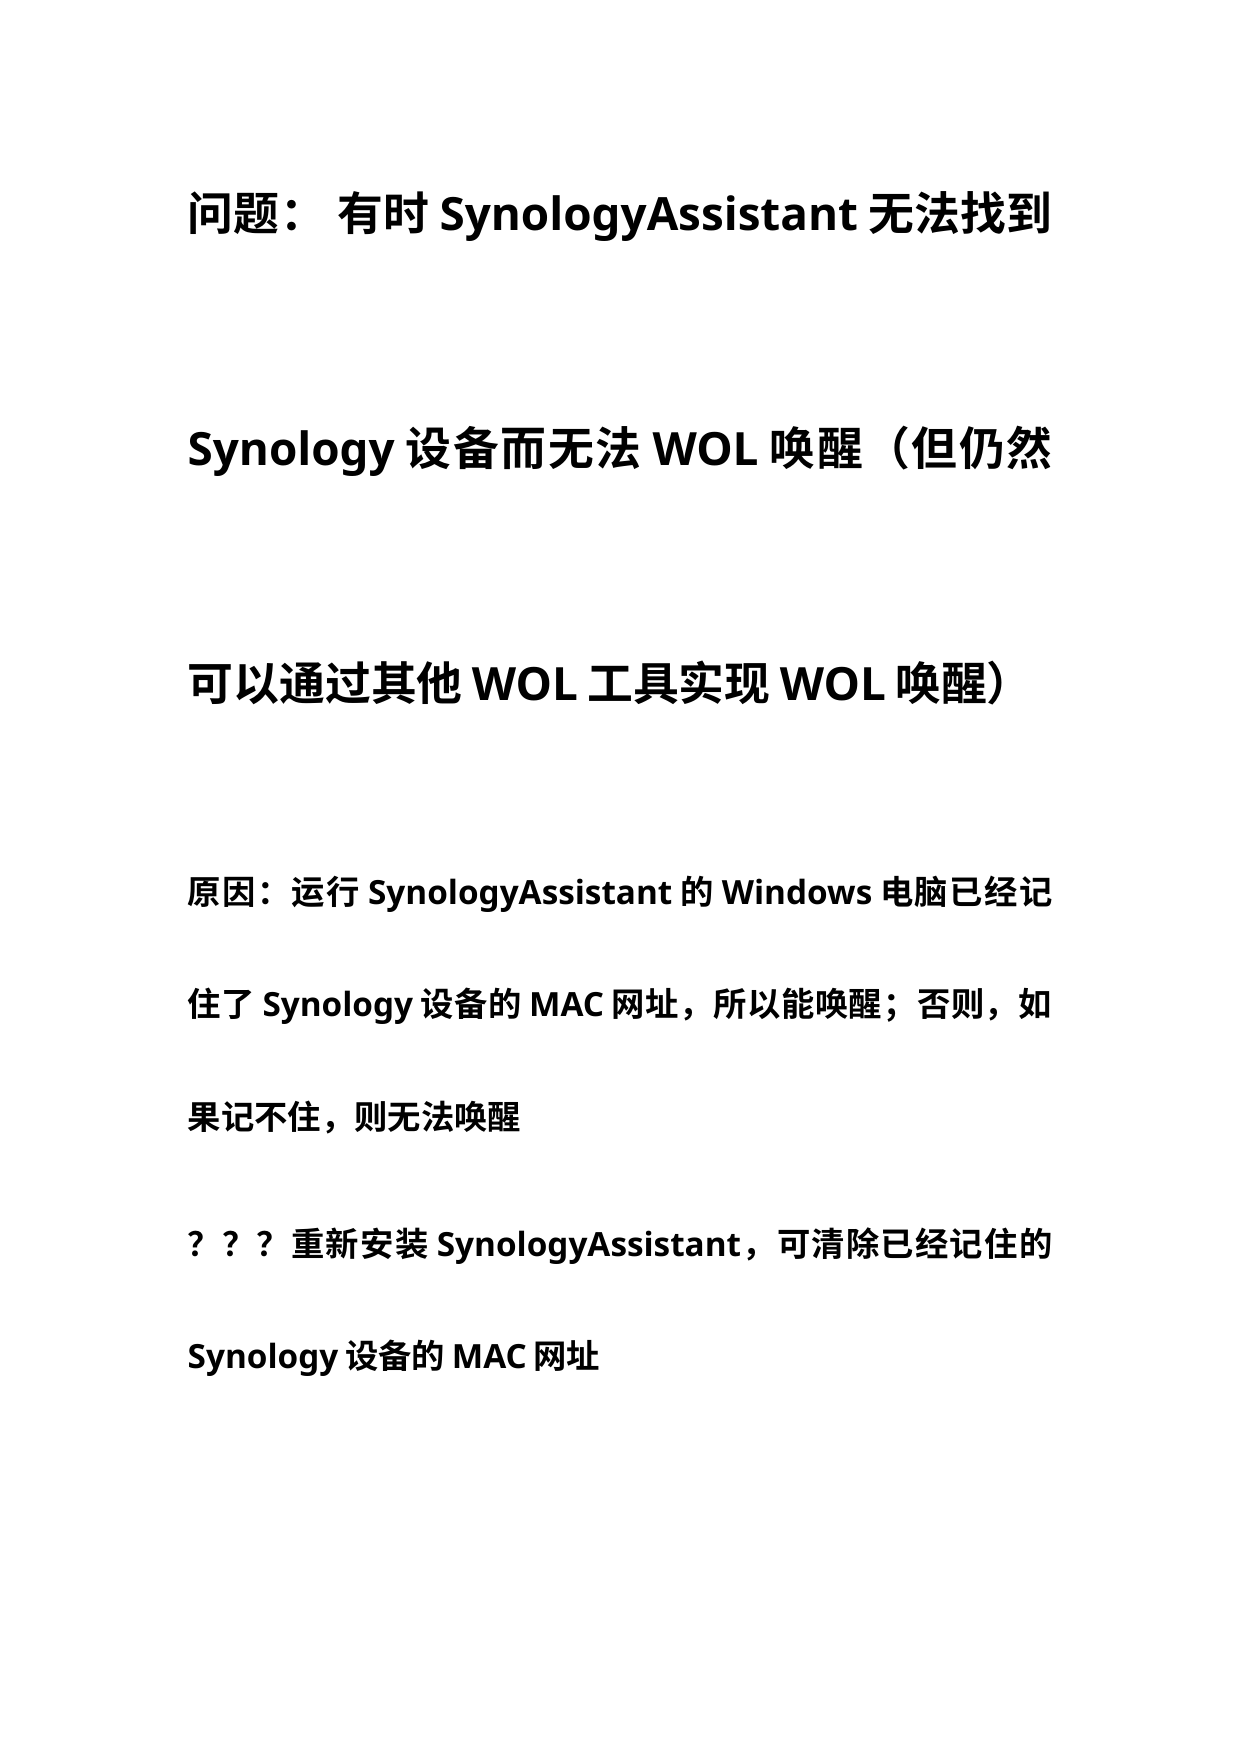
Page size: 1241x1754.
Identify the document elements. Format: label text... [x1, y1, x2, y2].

subtitle 问题： 有时SynologyAssistant无法找到Synology设备而无法WOL唤醒（但仍然可以通过其他WOL工具实现WOL唤醒） [187, 162, 1053, 729]
subtitle ？？？重新安装SynologyAssistant，可清除已经记住的Synology设备的MAC网址 [187, 1209, 1053, 1387]
subtitle 原因：运行SynologyAssistant的Windows电脑已经记住了Synology设备的MAC网址，所以能唤醒；否则，如果记不住，则无法唤醒 [187, 857, 1053, 1147]
